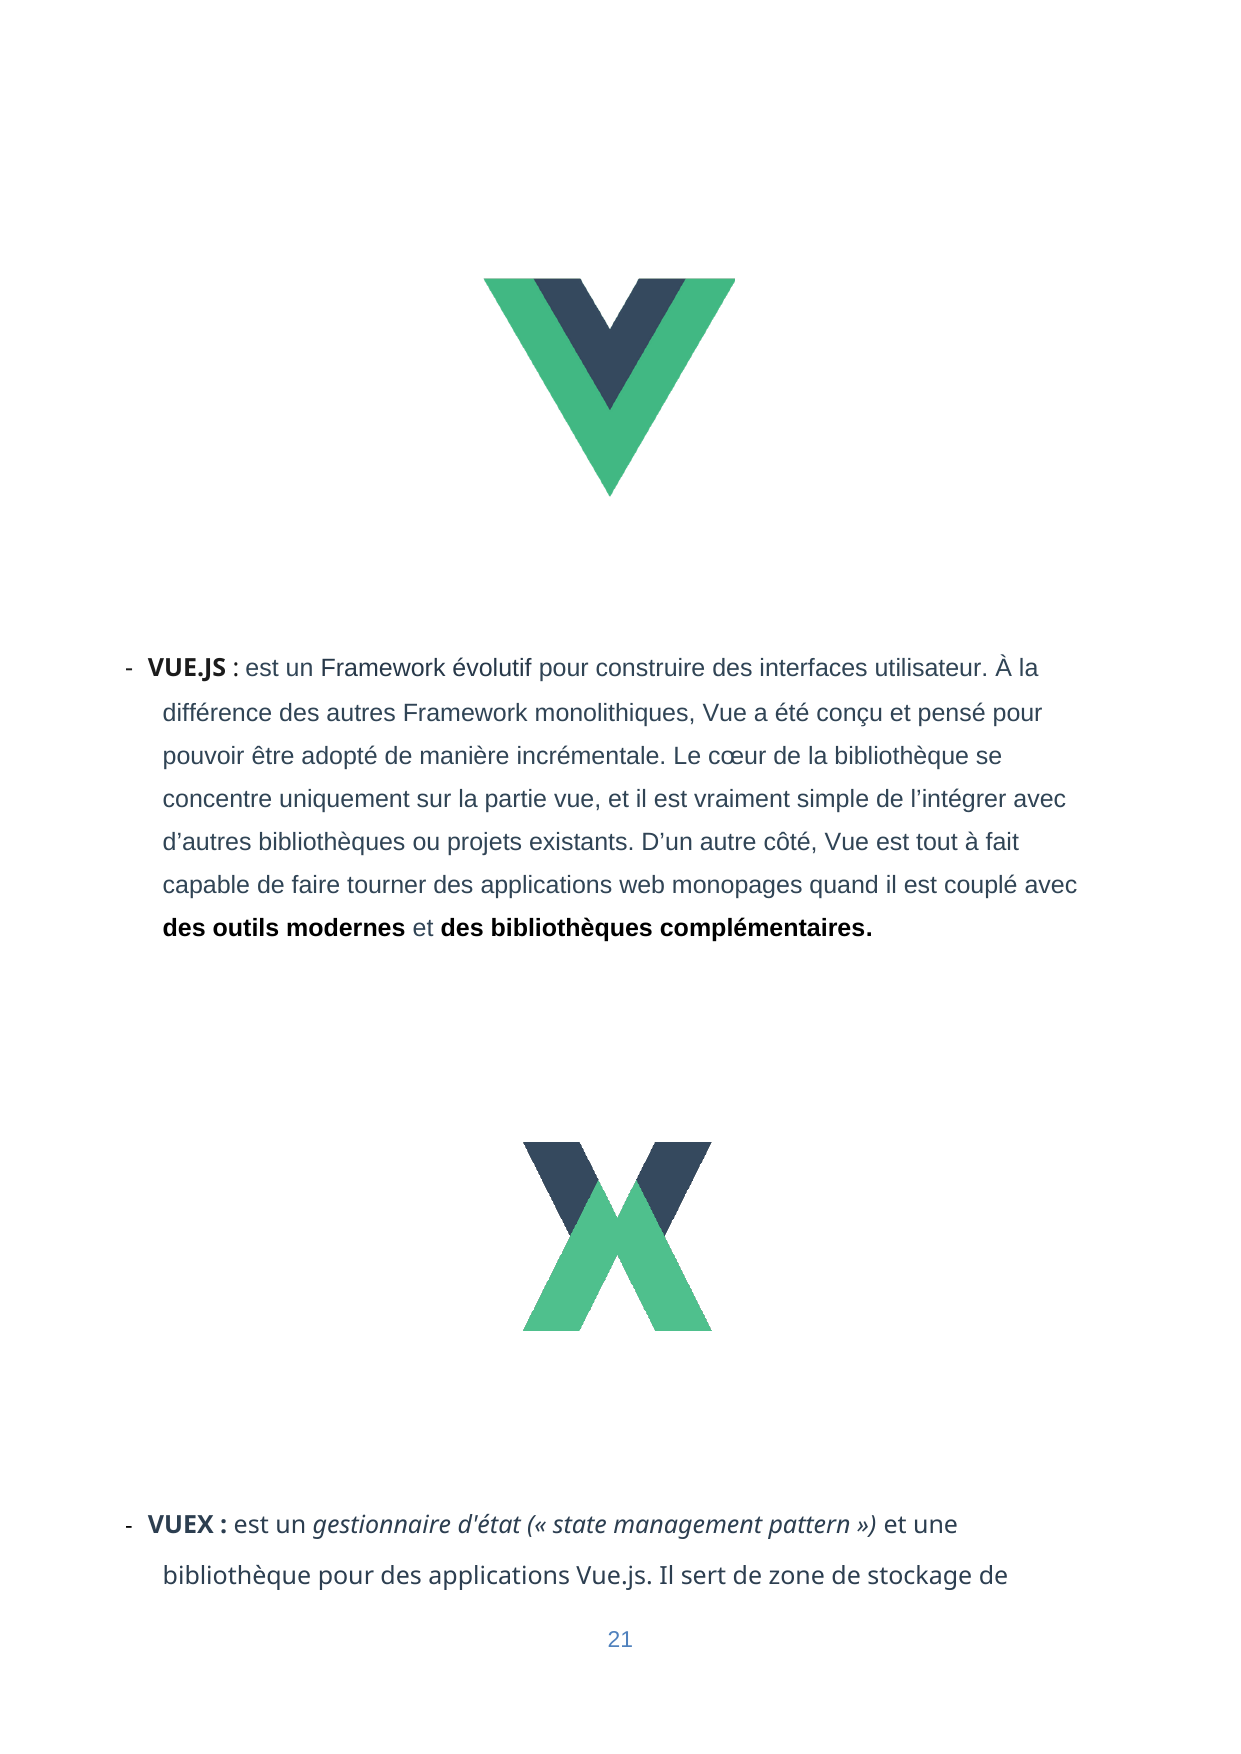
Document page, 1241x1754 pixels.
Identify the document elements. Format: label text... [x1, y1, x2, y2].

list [125, 1506, 1092, 1591]
list VUE.JS : est un Framework évolutif pour construire des interfaces utilisateur. À la différence des autres Framework monolithiques, Vue a été conçu et pensé pour pouvoir être adopté de manière incrémentale. Le cœur de la bibliothèque se concentre uniquement sur la partie vue, et il est vraiment simple de l’intégrer avec d’autres bibliothèques ou projets existants. D’un autre côté, Vue est tout à fait capable de faire tourner des applications web monopages quand il est couplé avec des outils modernes et des bibliothèques complémentaires. [125, 649, 1092, 942]
picture [483, 261, 735, 514]
picture [513, 1132, 717, 1336]
